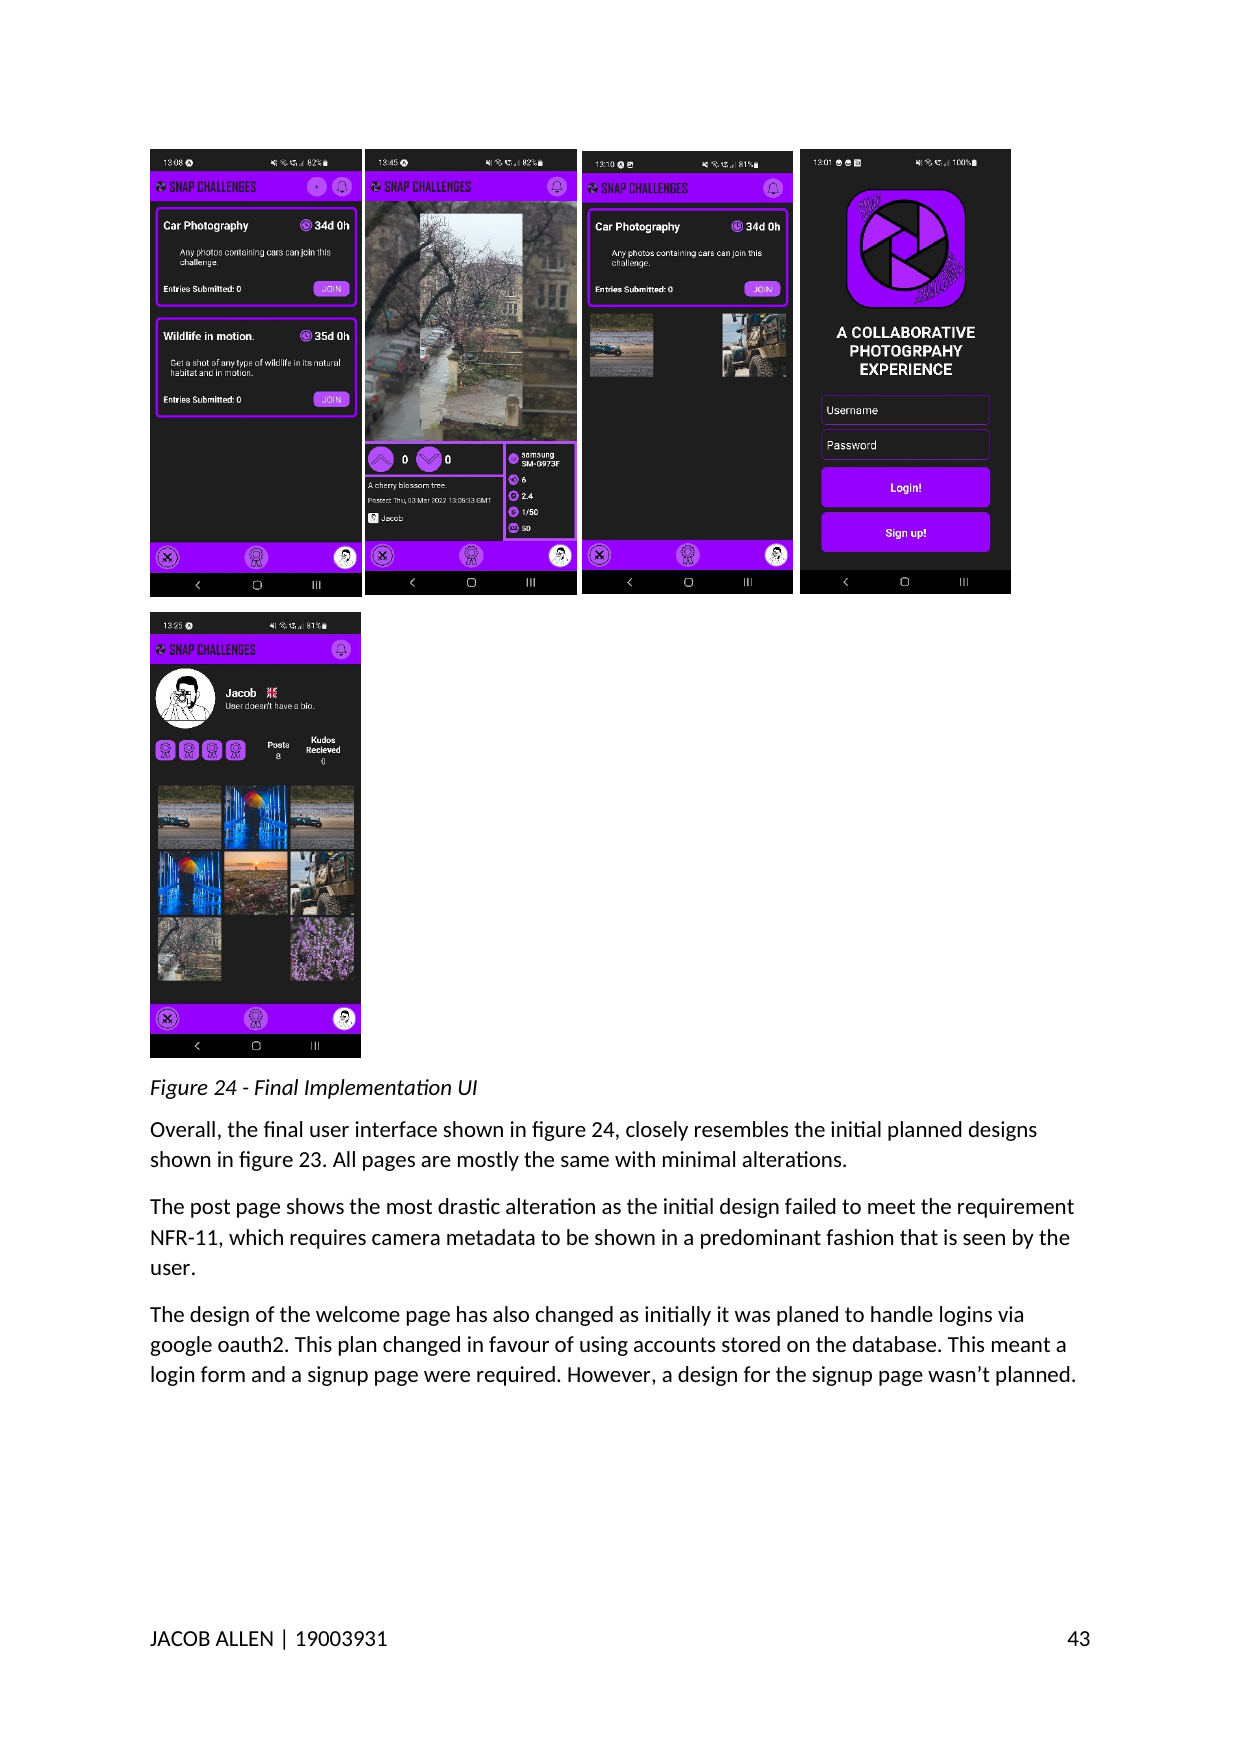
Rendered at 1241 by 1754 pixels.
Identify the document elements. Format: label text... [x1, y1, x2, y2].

picture [365, 149, 577, 595]
text Overall, the final user interface shown in figure 24, closely resembles the initial planned designs shown in figure 23. All pages are mostly the same with minimal alterations. [150, 1115, 1090, 1174]
text The post page shows the most drastic alteration as the initial design failed to meet the requirement NFR-11, which requires camera metadata to be shown in a predominant fashion that is seen by the user. [150, 1192, 1090, 1281]
picture [150, 612, 361, 1058]
text Figure 24 - Final Implementation UI [150, 1073, 1090, 1101]
picture [800, 149, 1011, 594]
text The design of the welcome page has also changed as initially it was planed to handle logins via google oauth2. This plan changed in favour of using accounts stored on the database. This meant a login form and a signup page were required. However, a design for the signup page wasn’t planned. [150, 1300, 1090, 1388]
picture [150, 149, 362, 597]
picture [582, 151, 793, 594]
